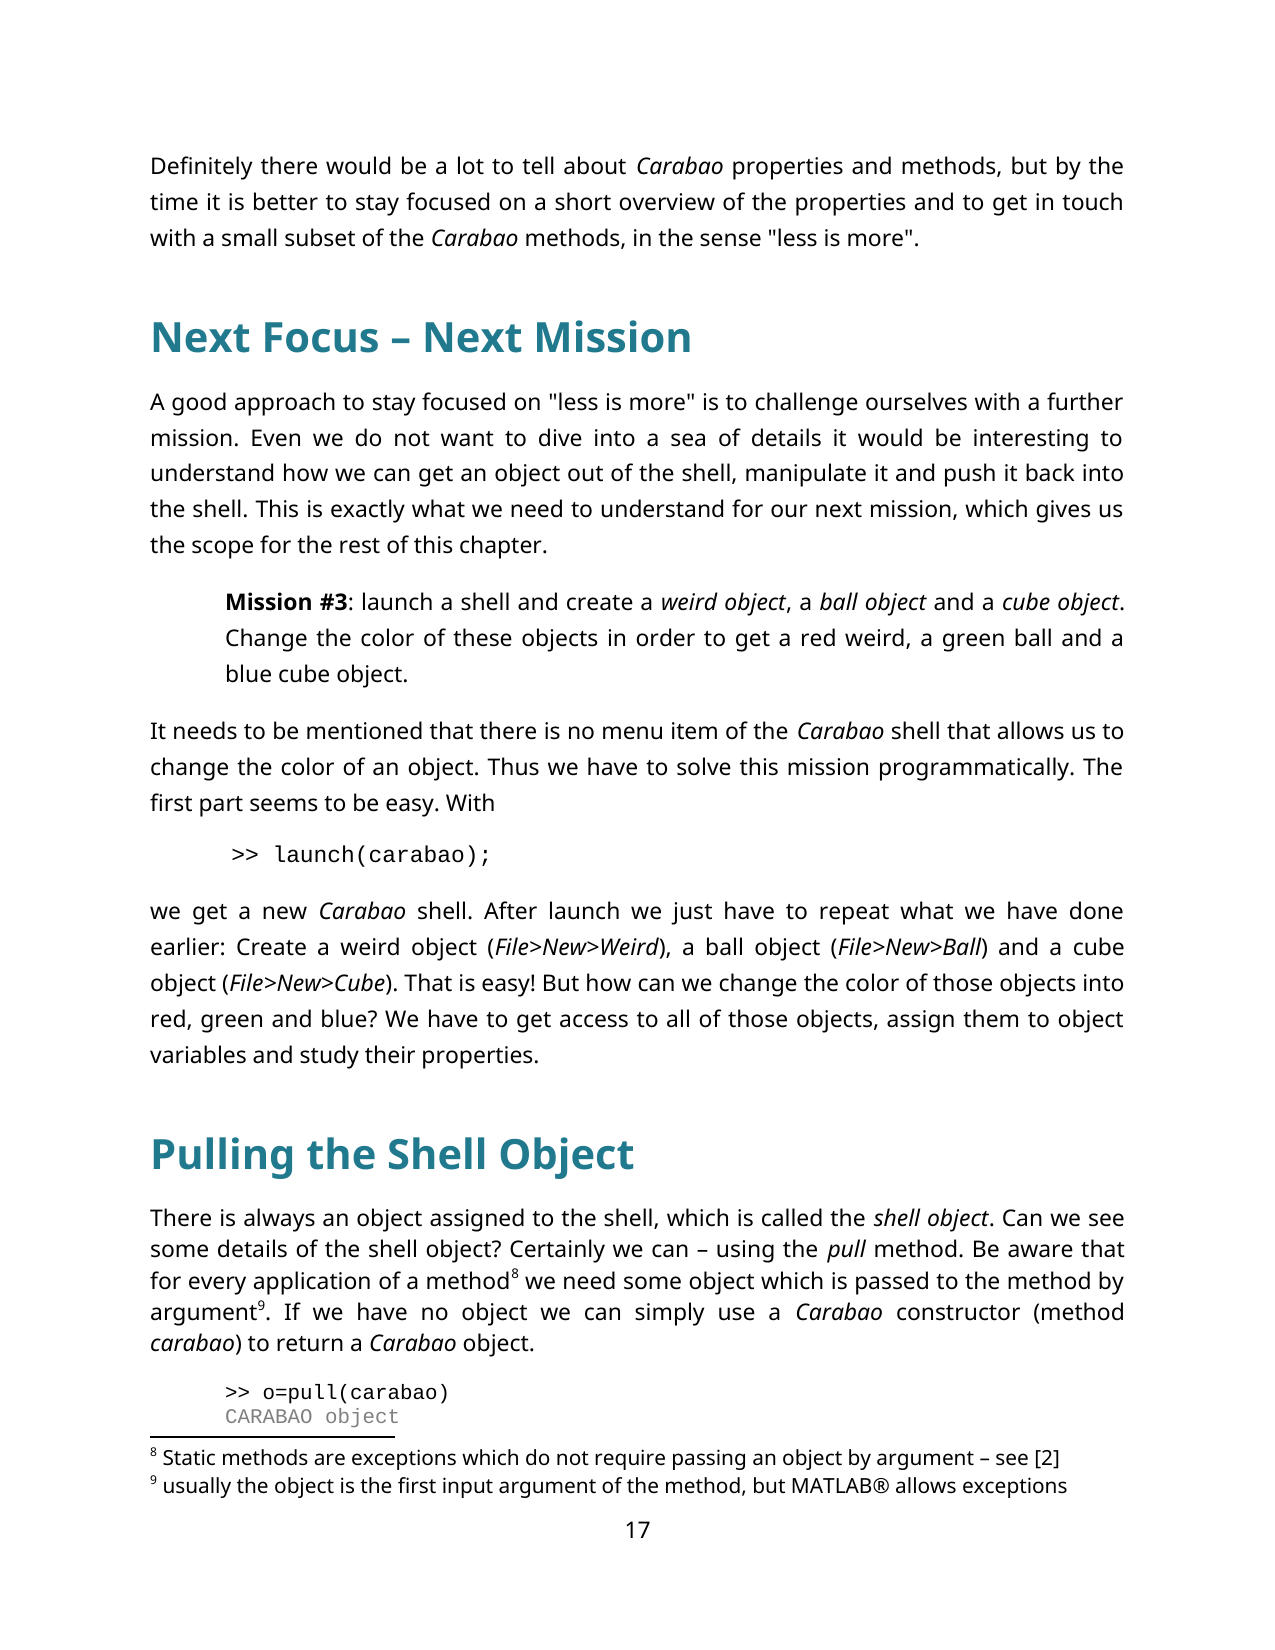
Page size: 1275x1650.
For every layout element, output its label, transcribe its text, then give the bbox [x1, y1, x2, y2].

text It needs to be mentioned that there is no menu item of the Carabao shell that allows us to change the color of an object. Thus we have to solve this mission programmatically. The first part seems to be easy. With [150, 715, 1125, 818]
text CARABAO object [225, 1406, 1125, 1429]
text Definitely there would be a lot to tell about Carabao properties and methods, but by the time it is better to stay focused on a short overview of the properties and to get in touch with a small subset of the Carabao methods, in the sense "less is more". [150, 150, 1125, 253]
text There is always an object assigned to the shell, which is called the shell object. Can we see some details of the shell object? Certainly we can – using the pull method. Be aware that for every application of a method we need some object which is passed to the method by argument. If we have no object we can simply use a Carabao constructor (method carabao) to return a Carabao object. [150, 1202, 1125, 1358]
text Mission #3: launch a shell and create a weird object, a ball object and a cube object. Change the color of these objects in order to get a red weird, a green ball and a blue cube object. [225, 586, 1125, 689]
subtitle Pulling the Shell Object [150, 1124, 1125, 1181]
text A good approach to stay focused on "less is more" is to challenge ourselves with a further mission. Even we do not want to dive into a sea of details it would be interesting to understand how we can get an object out of the shell, manipulate it and push it back into the shell. This is exactly what we need to understand for our next mission, which gives us the scope for the rest of this chapter. [150, 386, 1125, 561]
text we get a new Carabao shell. After launch we just have to repeat what we have done earlier: Create a weird object (File>New>Weird), a ball object (File>New>Ball) and a cube object (File>New>Cube). That is easy! But how can we change the color of those objects into red, green and blue? We have to get access to all of those objects, assign them to object variables and study their properties. [150, 895, 1125, 1070]
subtitle Next Focus – Next Mission [150, 308, 1125, 364]
text >> o=pull(carabao) [225, 1382, 1125, 1406]
text >> launch(carabao); [150, 843, 1125, 869]
